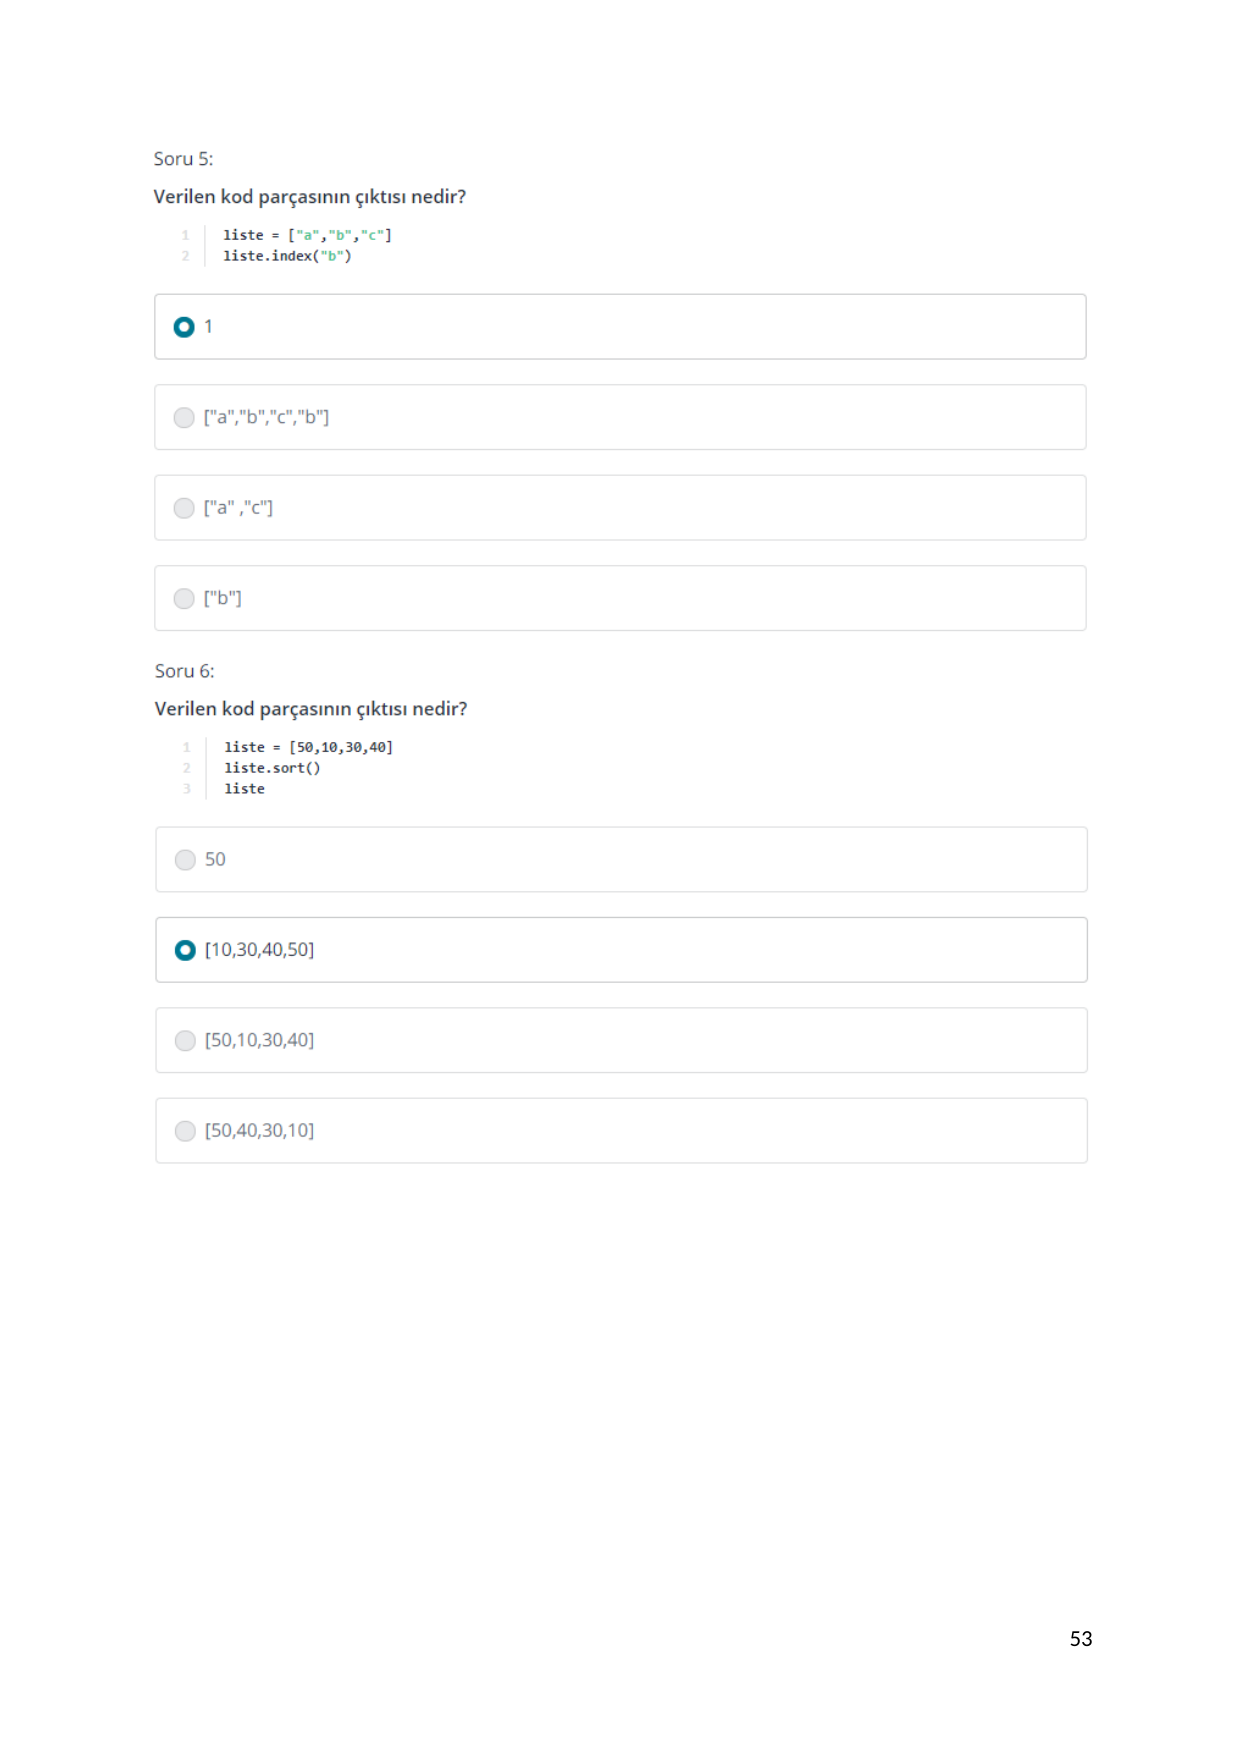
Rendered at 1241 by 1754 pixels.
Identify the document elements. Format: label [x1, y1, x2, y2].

picture [147, 659, 1093, 1171]
picture [147, 147, 1093, 641]
